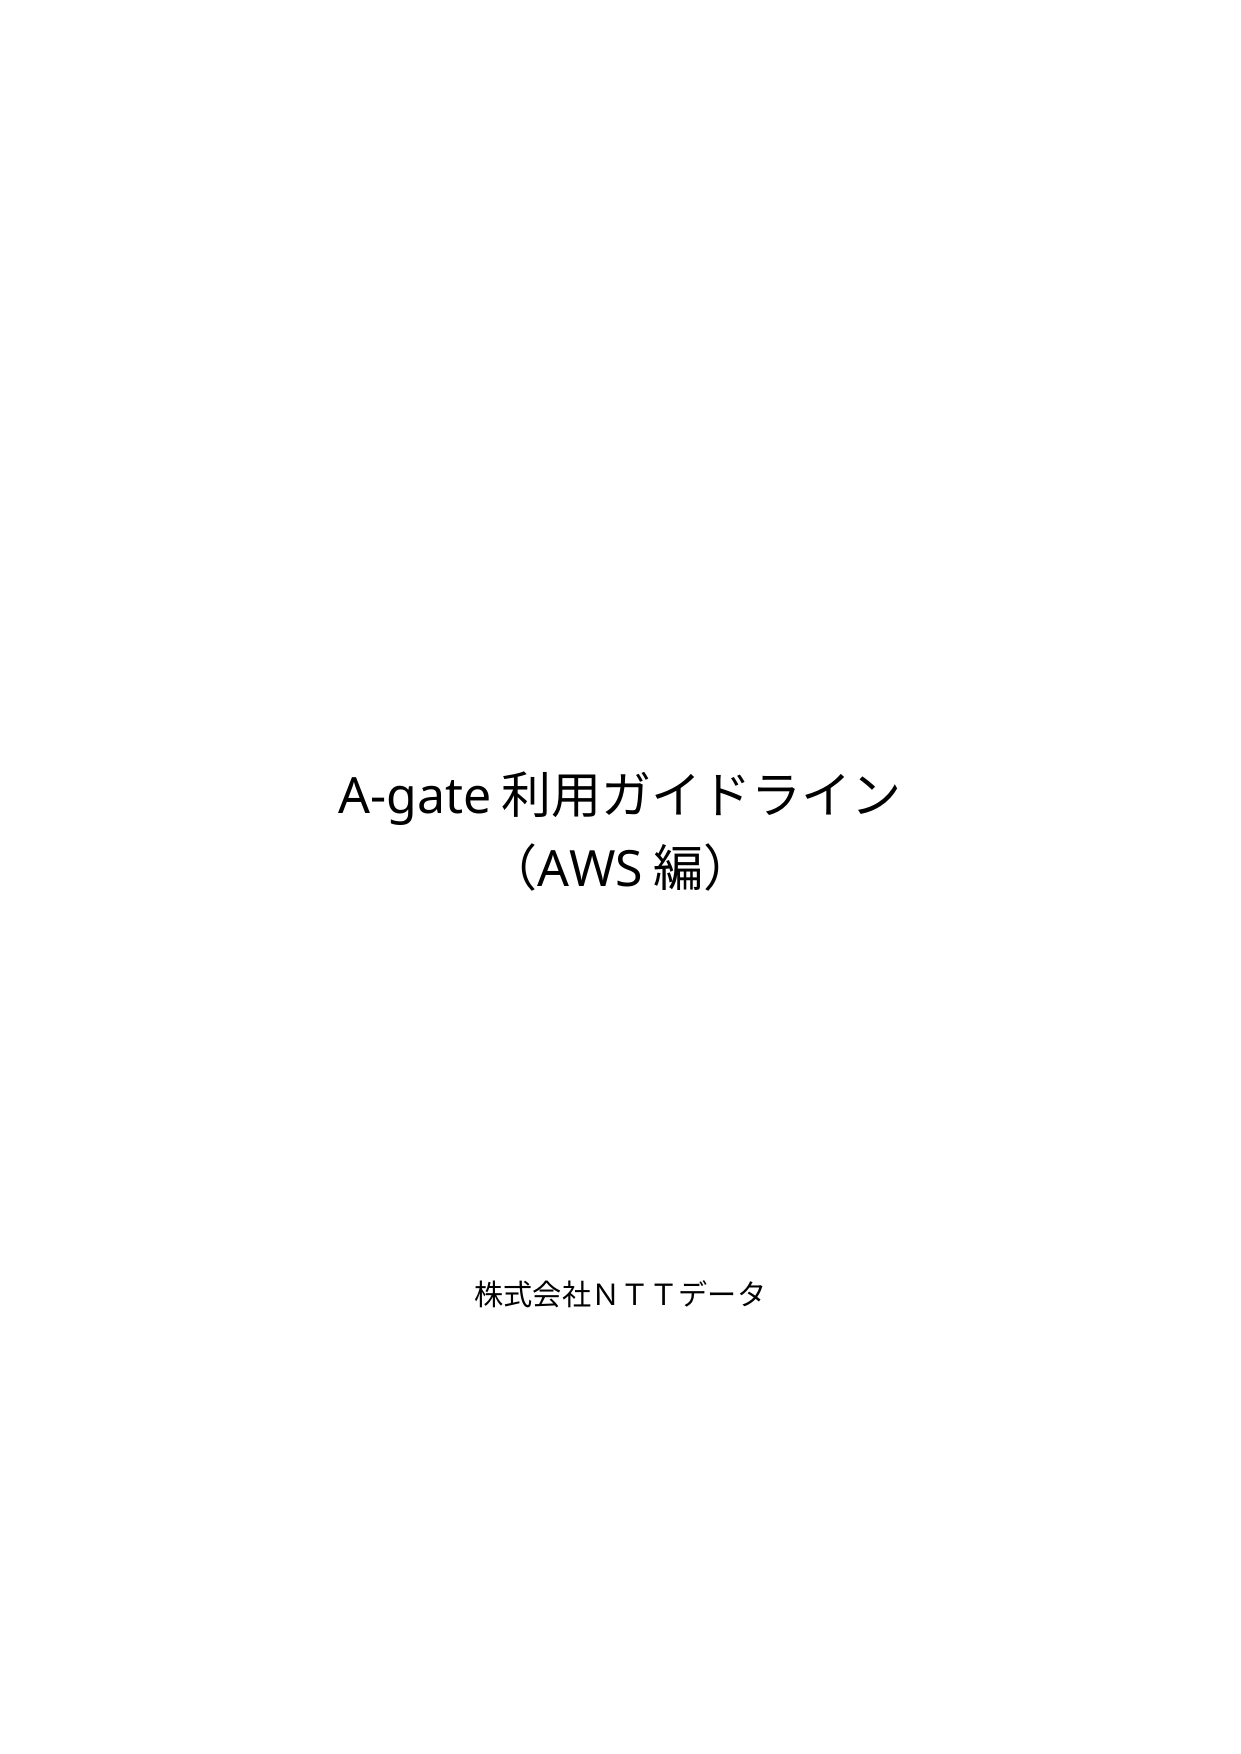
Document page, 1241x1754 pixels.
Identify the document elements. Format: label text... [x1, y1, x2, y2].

text A-gate利用ガイドライン [118, 756, 1122, 829]
text 株式会社ＮＴＴデータ [118, 1271, 1122, 1313]
text （AWS編） [118, 829, 1122, 901]
